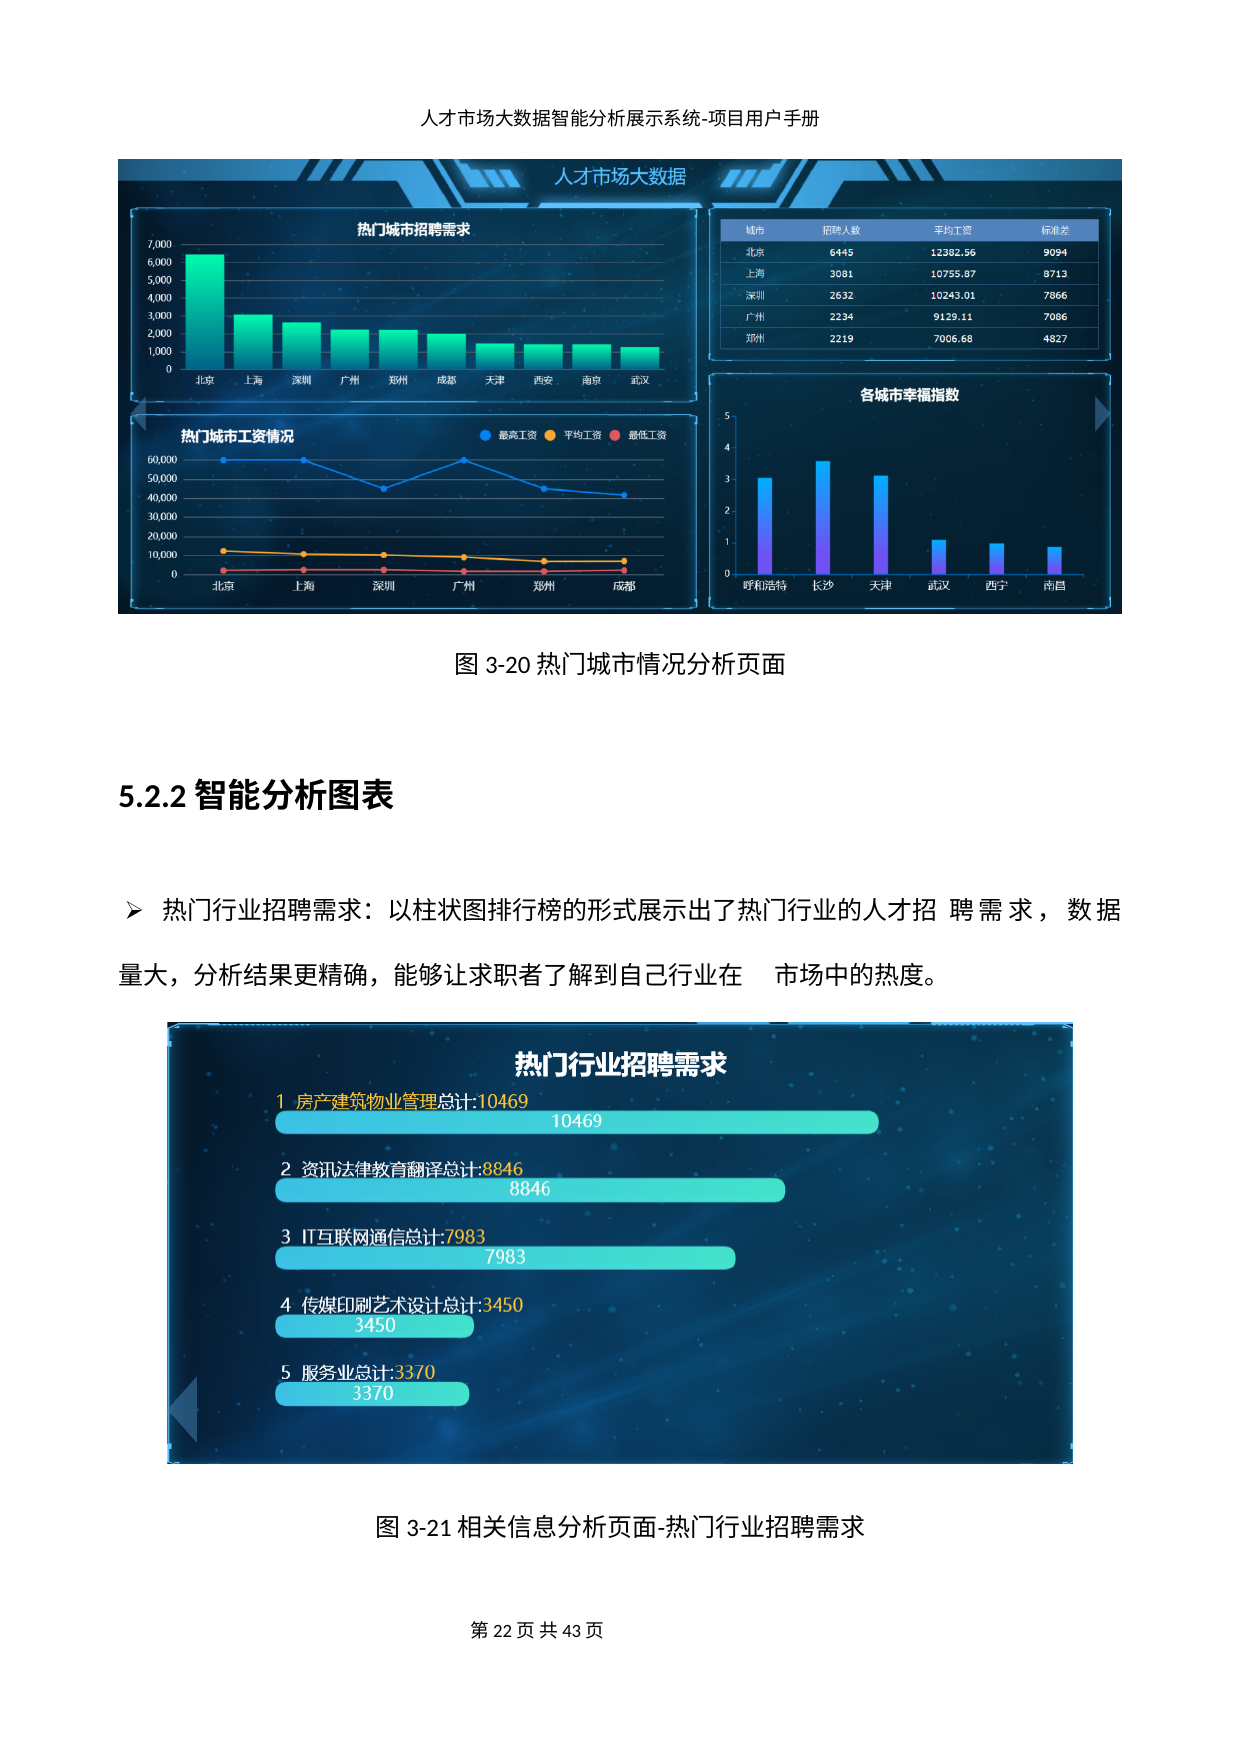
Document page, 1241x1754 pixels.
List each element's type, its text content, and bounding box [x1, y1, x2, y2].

picture [167, 1022, 1073, 1464]
text 图 3-20 热门城市情况分析页面 [118, 630, 1122, 695]
subtitle 5.2.2 智能分析图表 [118, 760, 1122, 825]
picture [118, 159, 1122, 614]
text 图 3-21 相关信息分析页面-热门行业招聘需求 [118, 1493, 1122, 1558]
list 热门行业招聘需求：以柱状图排行榜的形式展示出了热门行业的人才招 聘需求，数据量大，分析结果更精确，能够让求职者了解到自己行业在 市场中的热度。 [118, 876, 1122, 1006]
